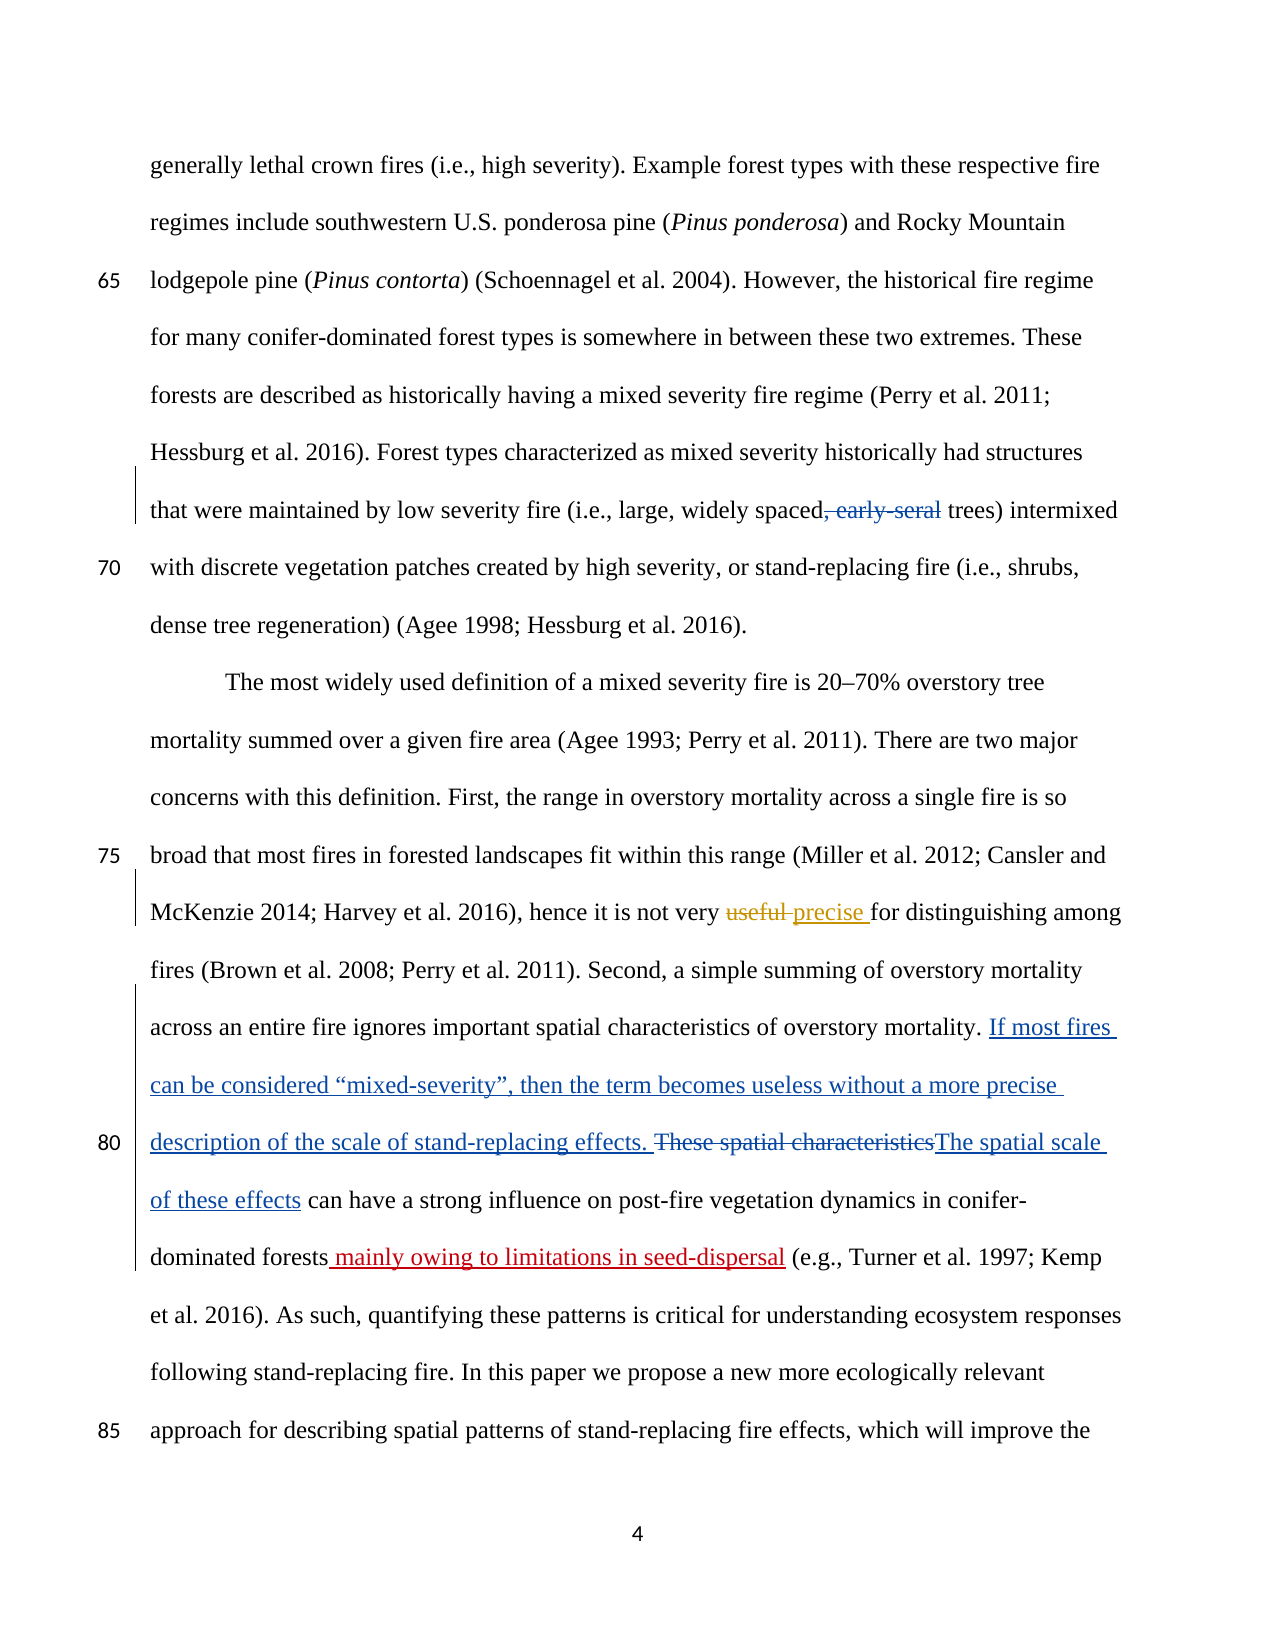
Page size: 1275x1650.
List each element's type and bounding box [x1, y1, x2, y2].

text [150, 667, 1125, 1444]
text [150, 150, 1125, 639]
